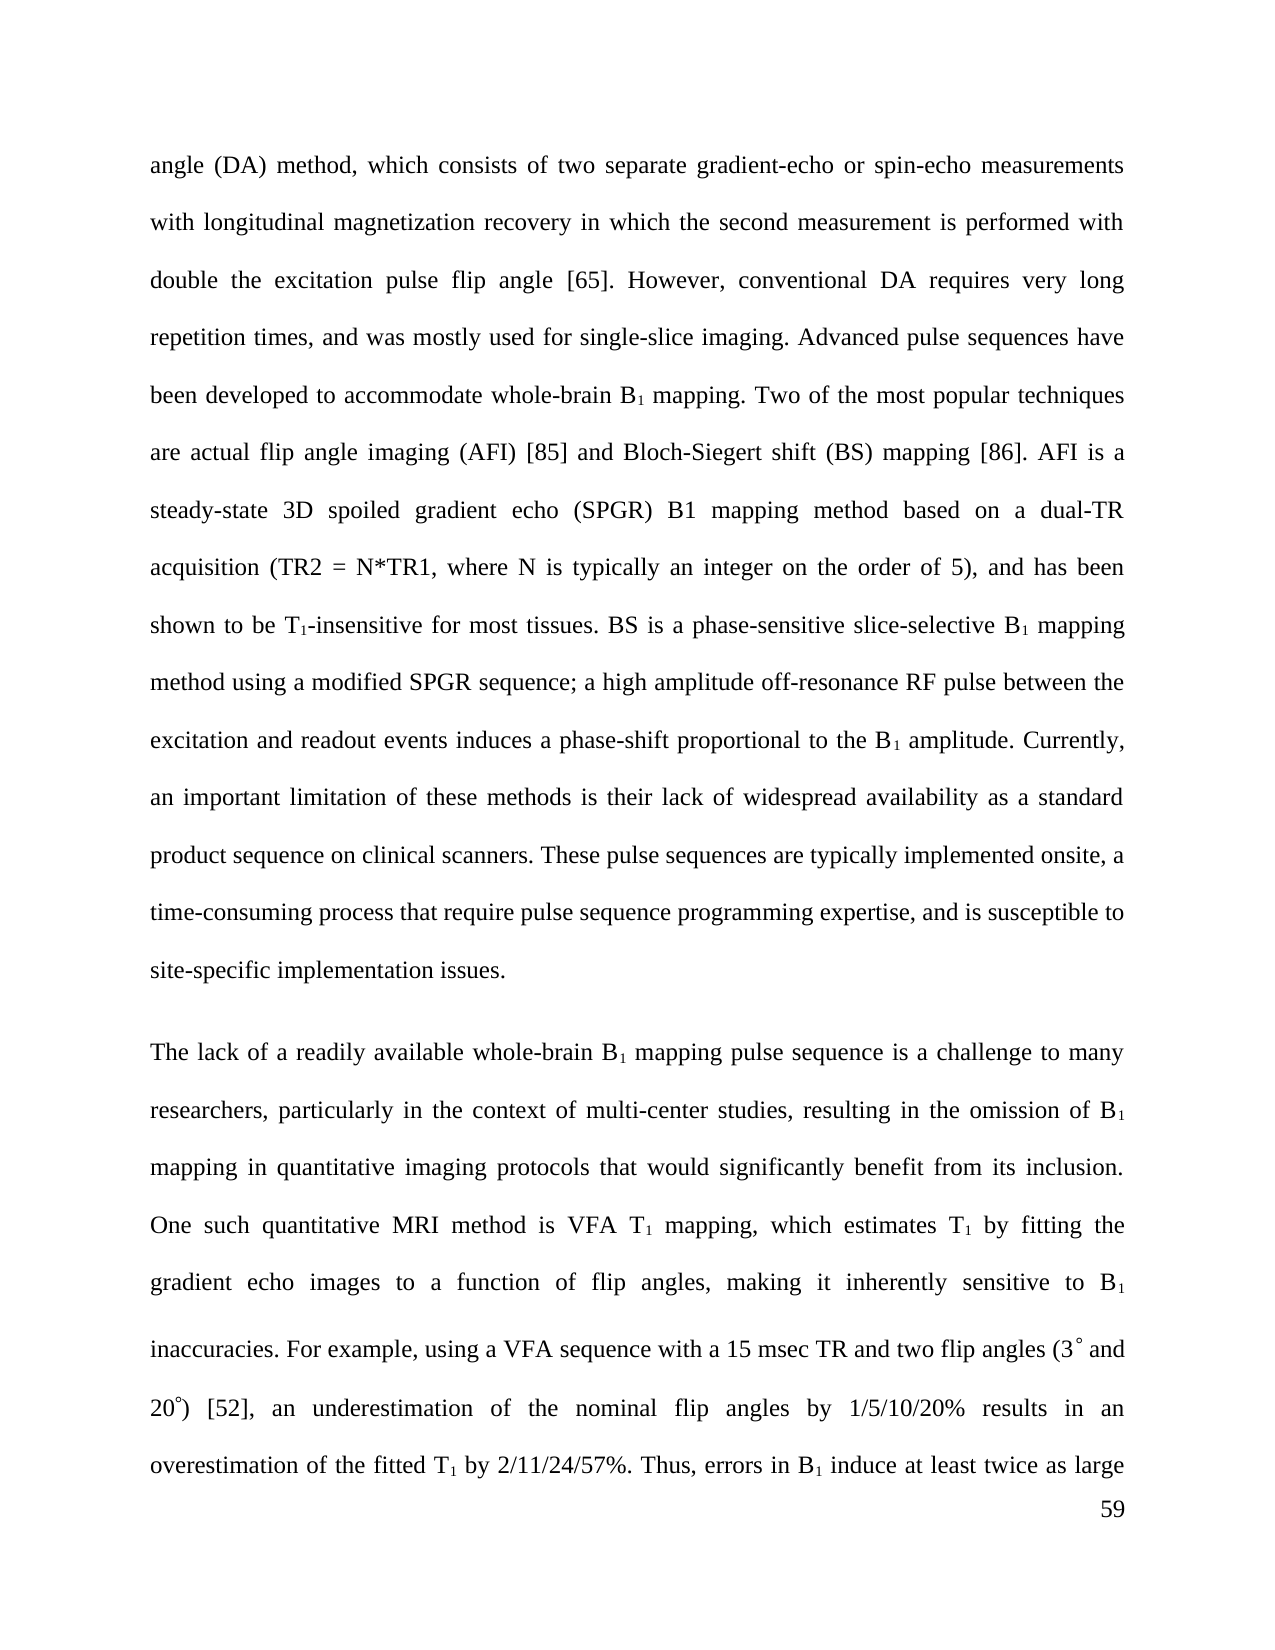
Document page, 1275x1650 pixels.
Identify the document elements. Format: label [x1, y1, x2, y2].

text [150, 1037, 1125, 1479]
text [150, 150, 1125, 984]
